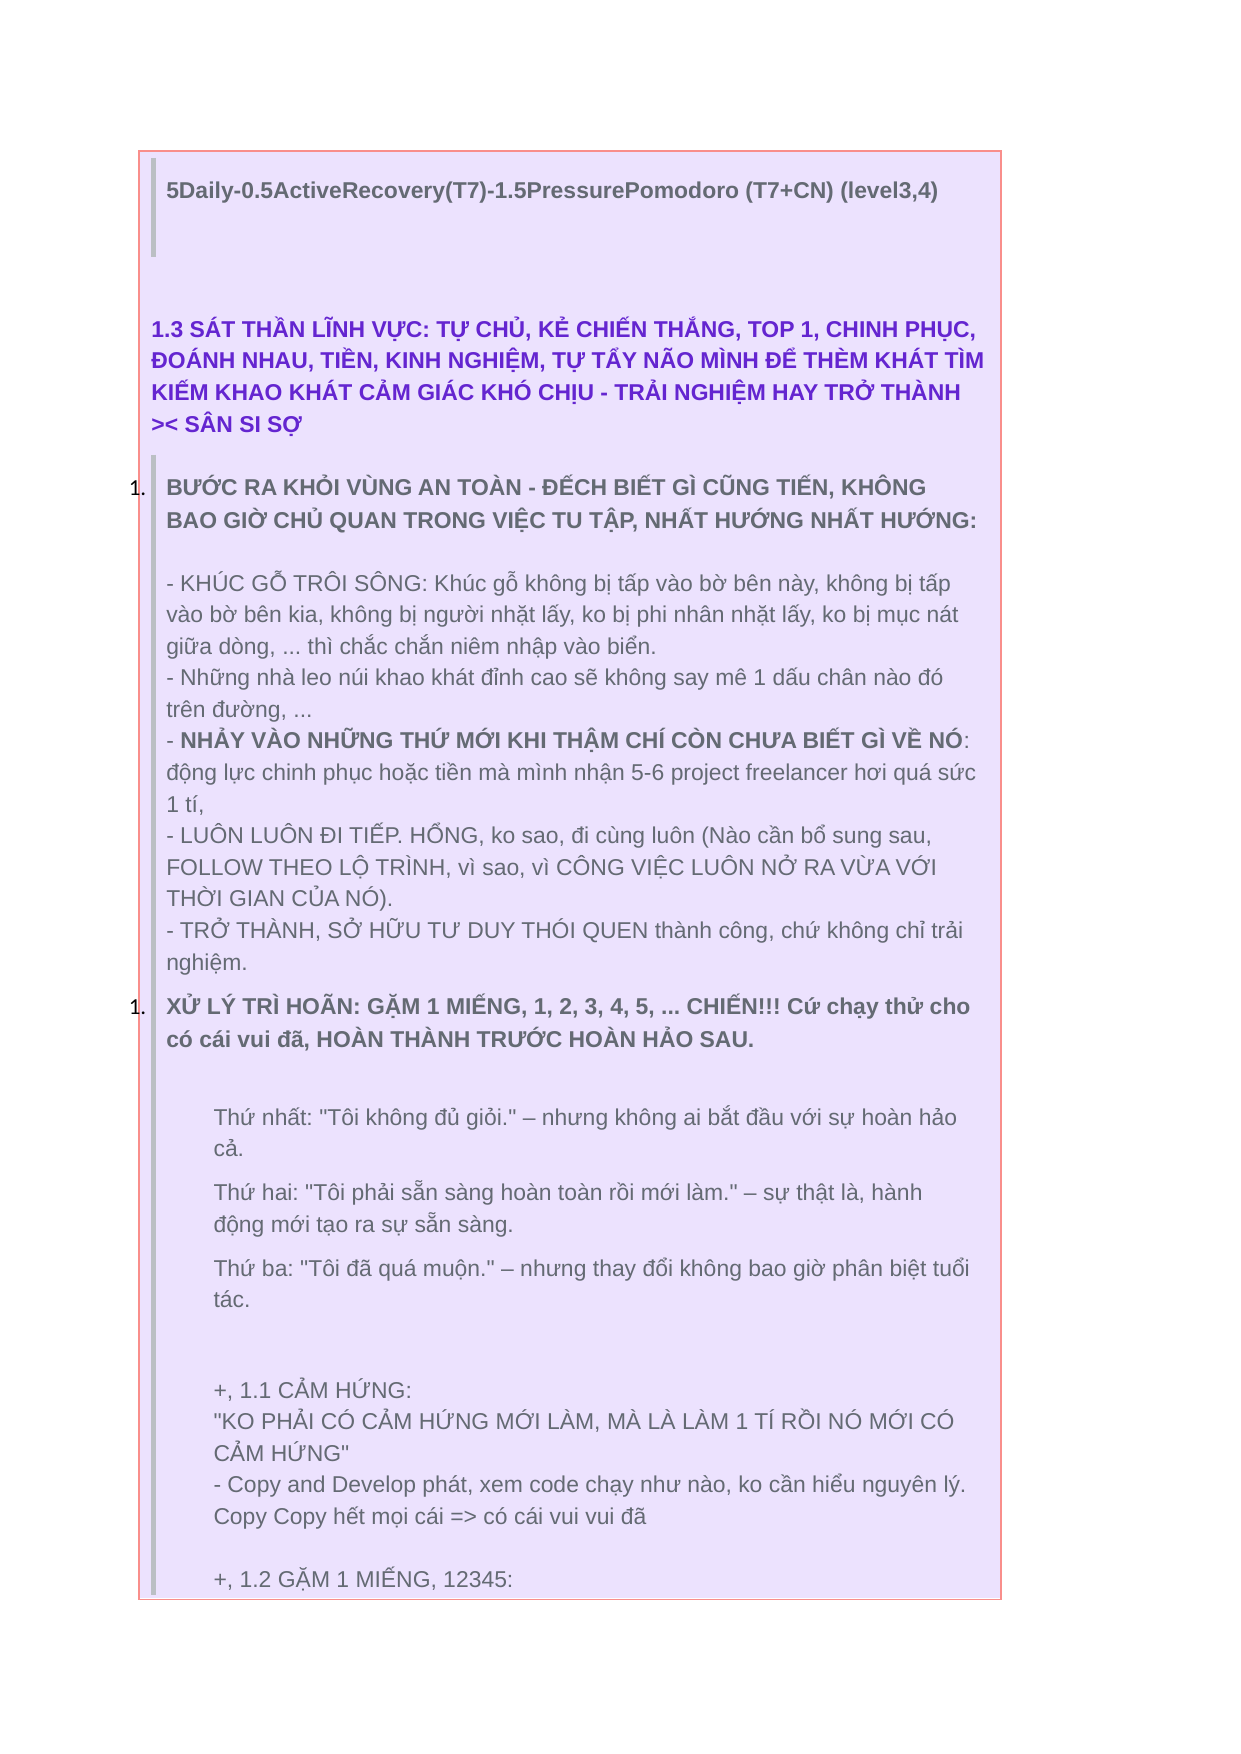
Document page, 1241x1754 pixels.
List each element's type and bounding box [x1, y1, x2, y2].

table_header [140, 152, 1000, 1598]
